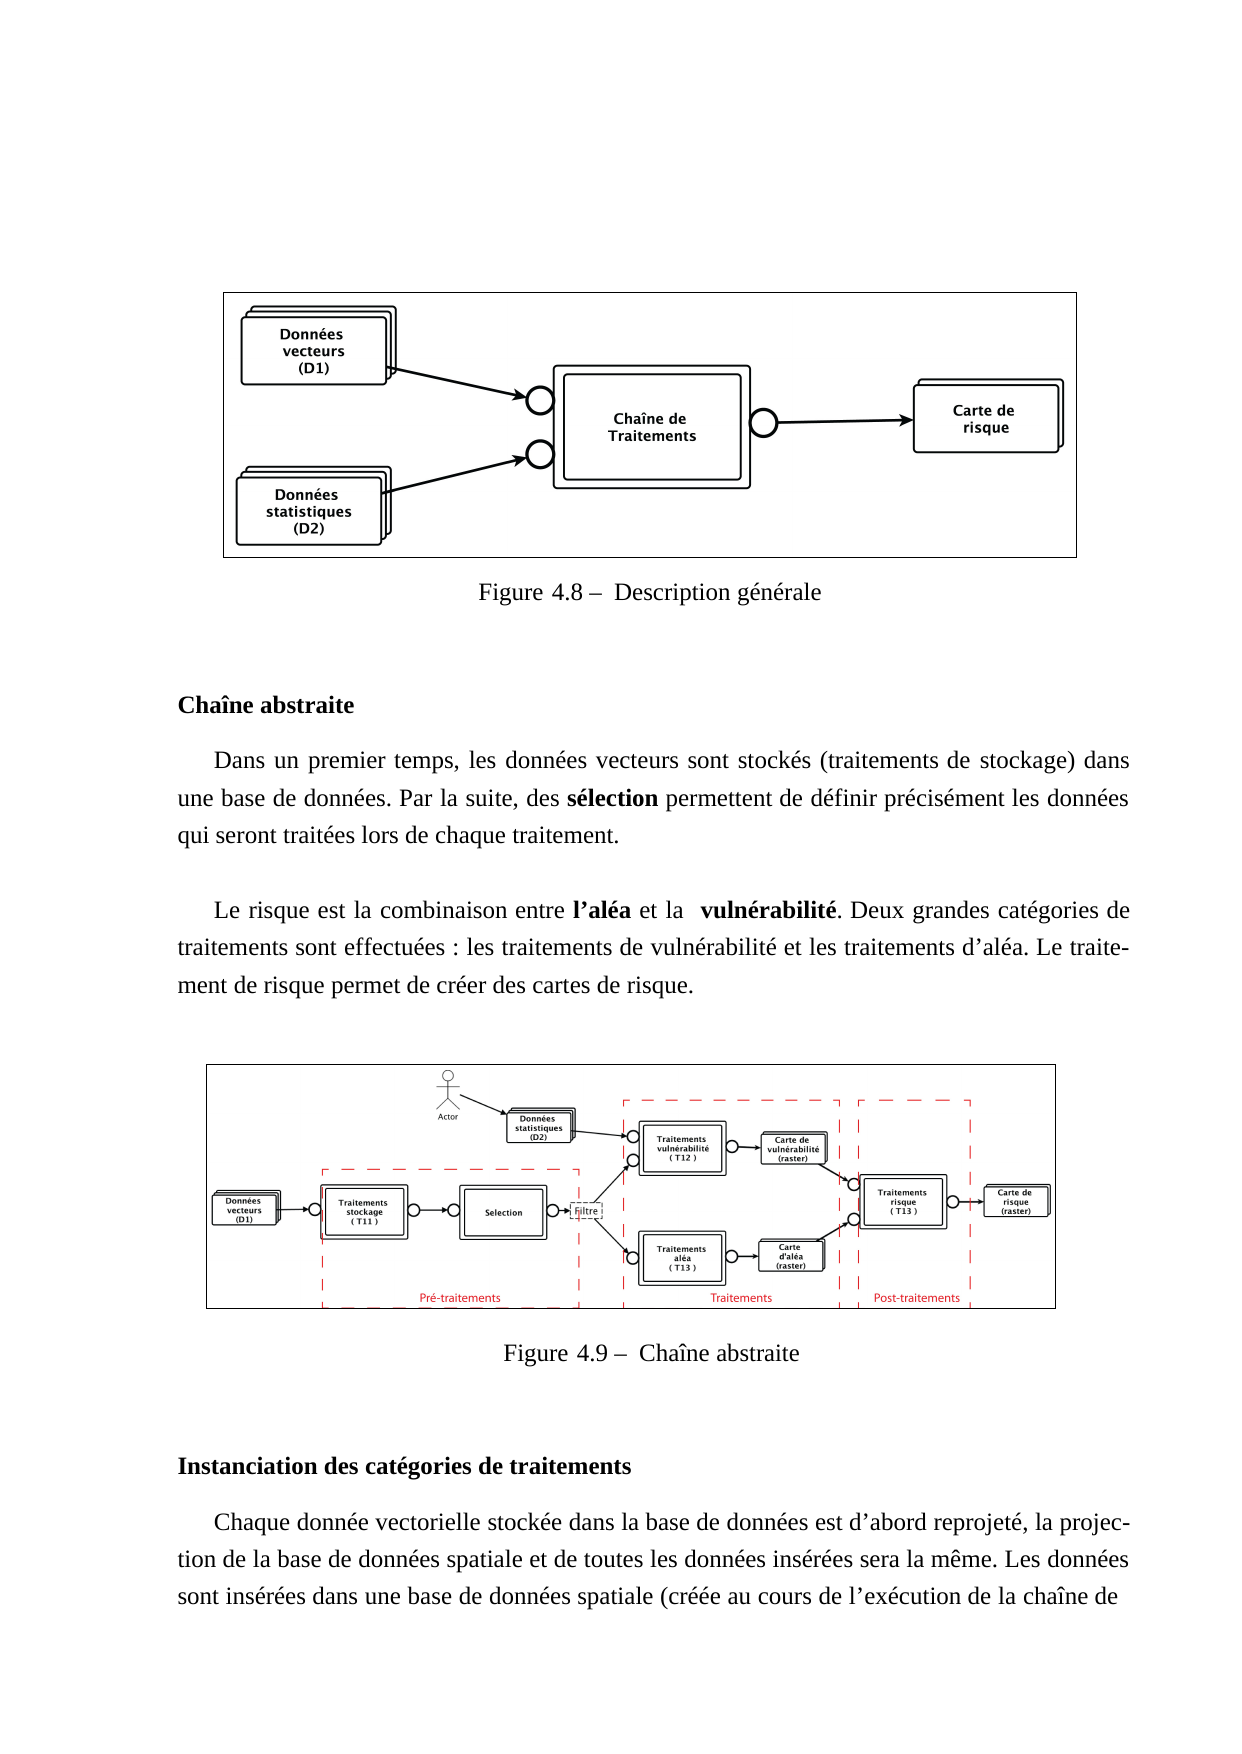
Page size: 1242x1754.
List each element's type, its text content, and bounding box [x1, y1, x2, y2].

text Instanciation des catégories de traitements [177, 1451, 1137, 1480]
text Chaque donnée vectorielle stockée dans la base de données est d’abord reprojeté, la projec- tion de la base de données spatiale et de toutes les données insérées sera la même. Les données sont insérées dans une base de données spatiale (créée au cours de l’exécution de la chaîne de [177, 1507, 1130, 1610]
text Dans un premier temps, les données vecteurs sont stockés (traitements de stockage) dans une base de données. Par la suite, des sélection permettent de définir précisément les données qui seront traitées lors de chaque traitement. [177, 746, 1130, 848]
text Figure 4.8 – Description générale [478, 577, 1137, 605]
picture [207, 1065, 1055, 1308]
text Figure 4.9 – Chaîne abstraite [497, 1338, 806, 1367]
picture [224, 293, 1076, 557]
text Le risque est la combinaison entre l’aléa et la vulnérabilité. Deux grandes catégories de traitements sont effectuées : les traitements de vulnérabilité et les traitements d’aléa. Le traite- ment de risque permet de créer des cartes de risque. [177, 886, 1130, 999]
text Chaîne abstraite [177, 690, 1137, 719]
